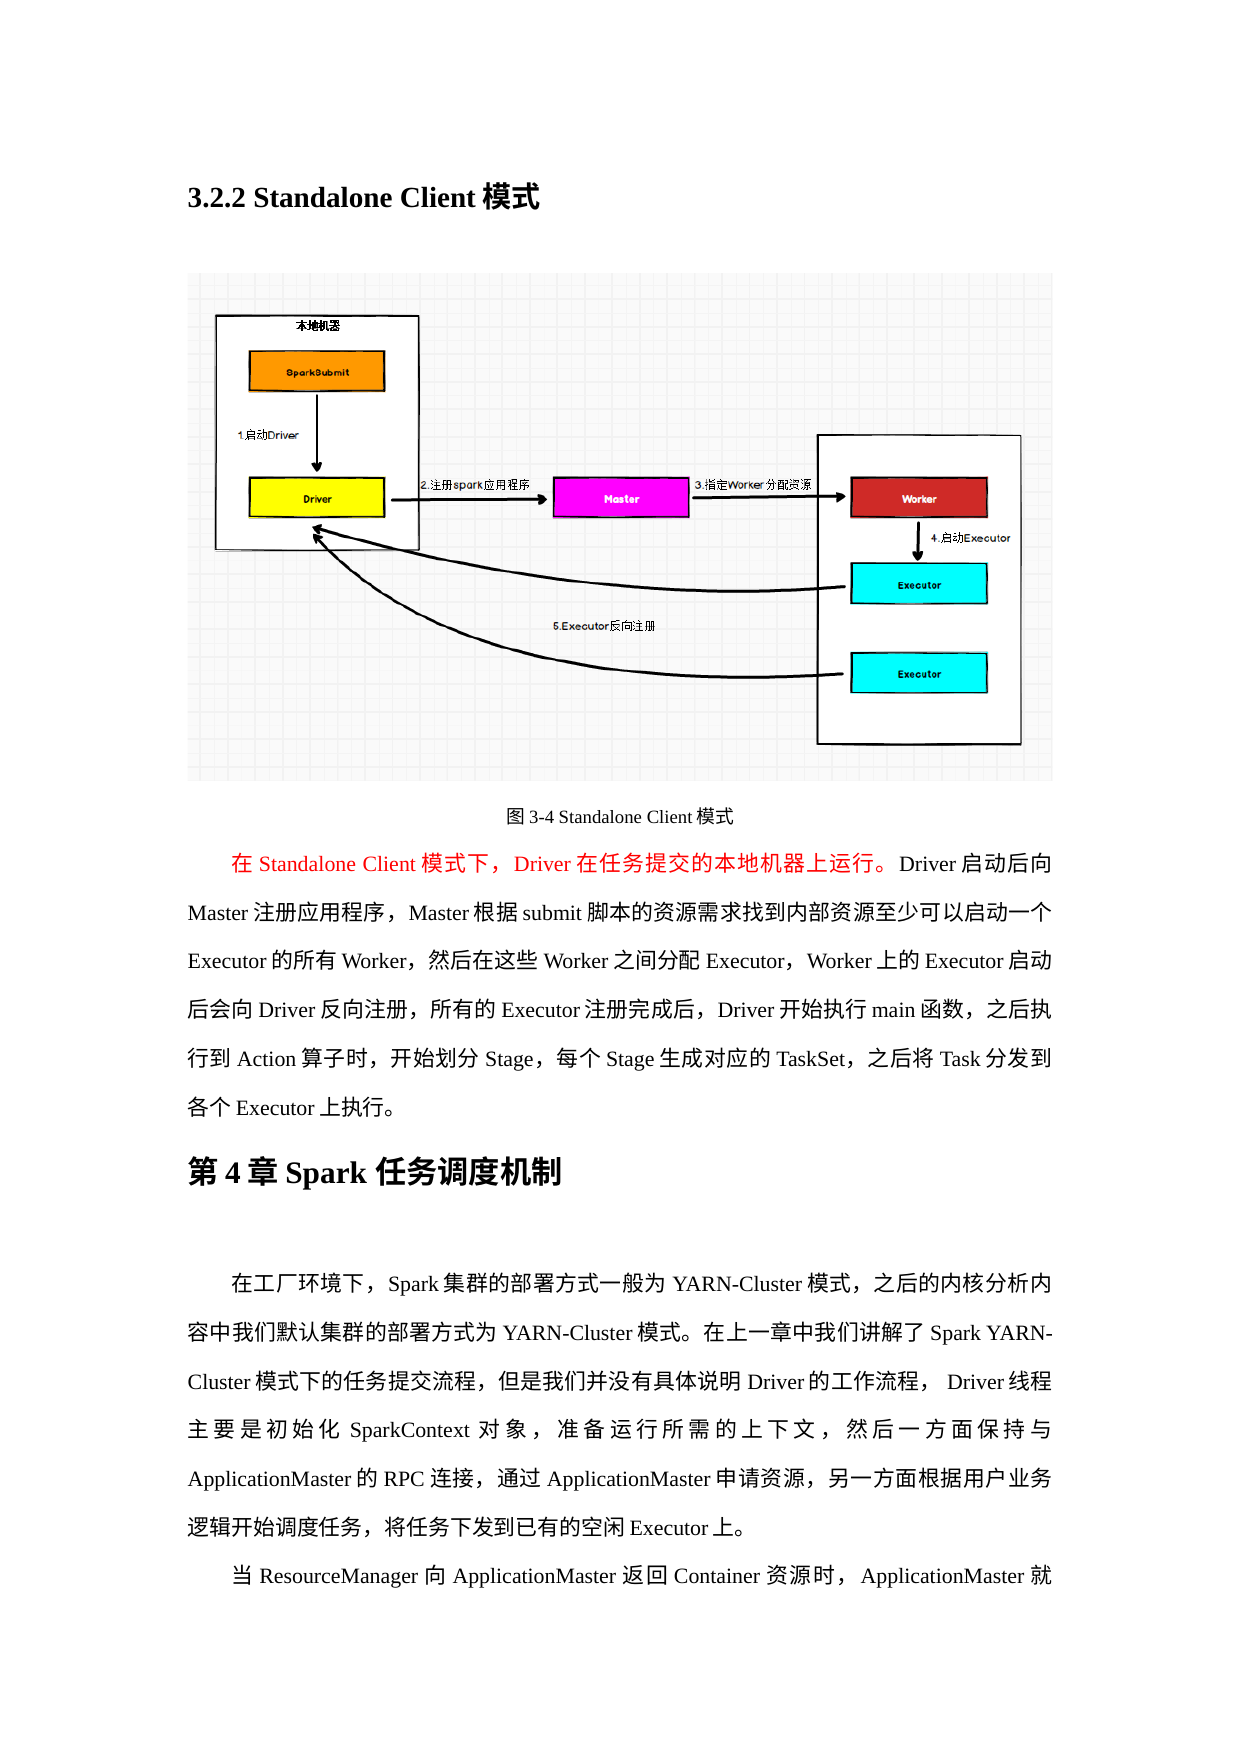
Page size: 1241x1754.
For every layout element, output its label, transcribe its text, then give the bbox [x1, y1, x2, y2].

text 在Standalone Client模式下，Driver在任务提交的本地机器上运行。Driver启动后向Master注册应用程序，Master根据submit脚本的资源需求找到内部资源至少可以启动一个Executor的所有Worker，然后在这些Worker之间分配Executor，Worker上的Executor启动后会向Driver反向注册，所有的Executor注册完成后，Driver开始执行main函数，之后执行到Action算子时，开始划分Stage，每个Stage生成对应的TaskSet，之后将Task分发到各个Executor上执行。 [187, 846, 1053, 1122]
text 在工厂环境下，Spark集群的部署方式一般为YARN-Cluster模式，之后的内核分析内容中我们默认集群的部署方式为YARN-Cluster模式。在上一章中我们讲解了Spark YARN-Cluster模式下的任务提交流程，但是我们并没有具体说明Driver的工作流程， Driver线程主要是初始化SparkContext对象，准备运行所需的上下文，然后一方面保持与ApplicationMaster的RPC连接，通过ApplicationMaster申请资源，另一方面根据用户业务逻辑开始调度任务，将任务下发到已有的空闲Executor上。 [187, 1266, 1053, 1542]
subtitle 3.2.2 Standalone Client模式 [187, 162, 1053, 227]
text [187, 1558, 1053, 1590]
subtitle 第4章 Spark 任务调度机制 [187, 1138, 1053, 1203]
text 图3-4 Standalone Client模式 [187, 800, 1053, 833]
picture [187, 273, 1053, 781]
